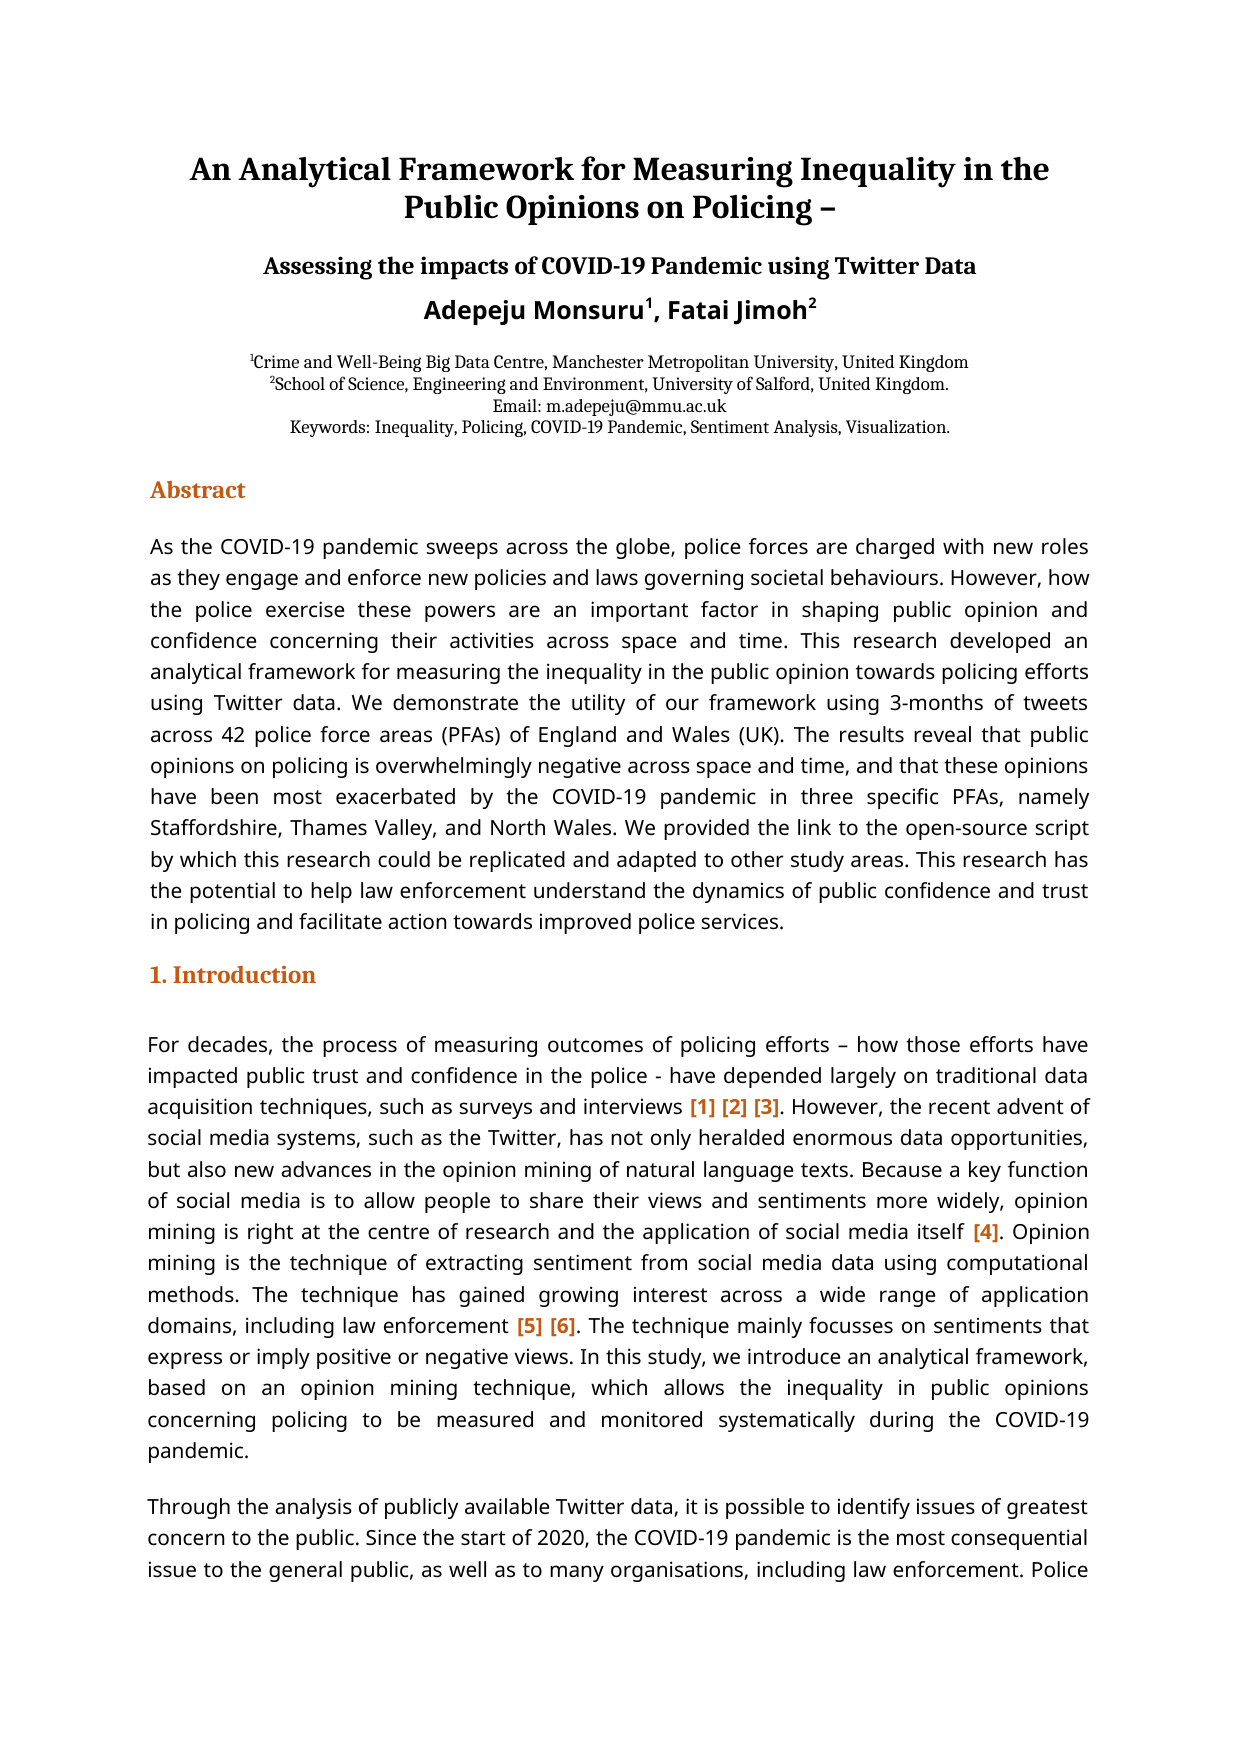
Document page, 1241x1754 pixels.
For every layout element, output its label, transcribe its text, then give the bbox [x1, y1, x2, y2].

text Assessing the impacts of COVID-19 Pandemic using Twitter Data [150, 252, 1090, 280]
text An Analytical Framework for Measuring Inequality in the Public Opinions on Policing – [150, 150, 1090, 227]
text Abstract [150, 476, 1090, 504]
text 1Crime and Well-Being Big Data Centre, Manchester Metropolitan University, United Kingdom [150, 352, 1069, 373]
text For decades, the process of measuring outcomes of policing efforts – how those efforts have impacted public trust and confidence in the police - have depended largely on traditional data acquisition techniques, such as surveys and interviews . However, the recent advent of social media systems, such as the Twitter, has not only heralded enormous data opportunities, but also new advances in the opinion mining of natural language texts. Because a key function of social media is to allow people to share their views and sentiments more widely, opinion mining is right at the centre of research and the application of social media itself . Opinion mining is the technique of extracting sentiment from social media data using computational methods. The technique has gained growing interest across a wide range of application domains, including law enforcement . The technique mainly focusses on sentiments that express or imply positive or negative views. In this study, we introduce an analytical framework, based on an opinion mining technique, which allows the inequality in public opinions concerning policing to be measured and monitored systematically during the COVID-19 pandemic. [147, 1027, 1090, 1464]
text Adepeju Monsuru1, Fatai Jimoh2 [150, 293, 1090, 327]
text Email: m.adepeju@mmu.ac.uk [150, 395, 1069, 417]
text 2School of Science, Engineering and Environment, University of Salford, United Kingdom. [150, 373, 1069, 395]
text Keywords: Inequality, Policing, COVID-19 Pandemic, Sentiment Analysis, Visualization. [150, 417, 1090, 438]
text As the COVID-19 pandemic sweeps across the globe, police forces are charged with new roles as they engage and enforce new policies and laws governing societal behaviours. However, how the police exercise these powers are an important factor in shaping public opinion and confidence concerning their activities across space and time. This research developed an analytical framework for measuring the inequality in the public opinion towards policing efforts using Twitter data. We demonstrate the utility of our framework using 3-months of tweets across 42 police force areas (PFAs) of England and Wales (UK). The results reveal that public opinions on policing is overwhelmingly negative across space and time, and that these opinions have been most exacerbated by the COVID-19 pandemic in three specific PFAs, namely Staffordshire, Thames Valley, and North Wales. We provided the link to the open-source script by which this research could be replicated and adapted to other study areas. This research has the potential to help law enforcement understand the dynamics of public confidence and trust in policing and facilitate action towards improved police services. [150, 529, 1090, 936]
text 1. Introduction [150, 961, 1090, 989]
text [147, 1489, 1090, 1583]
